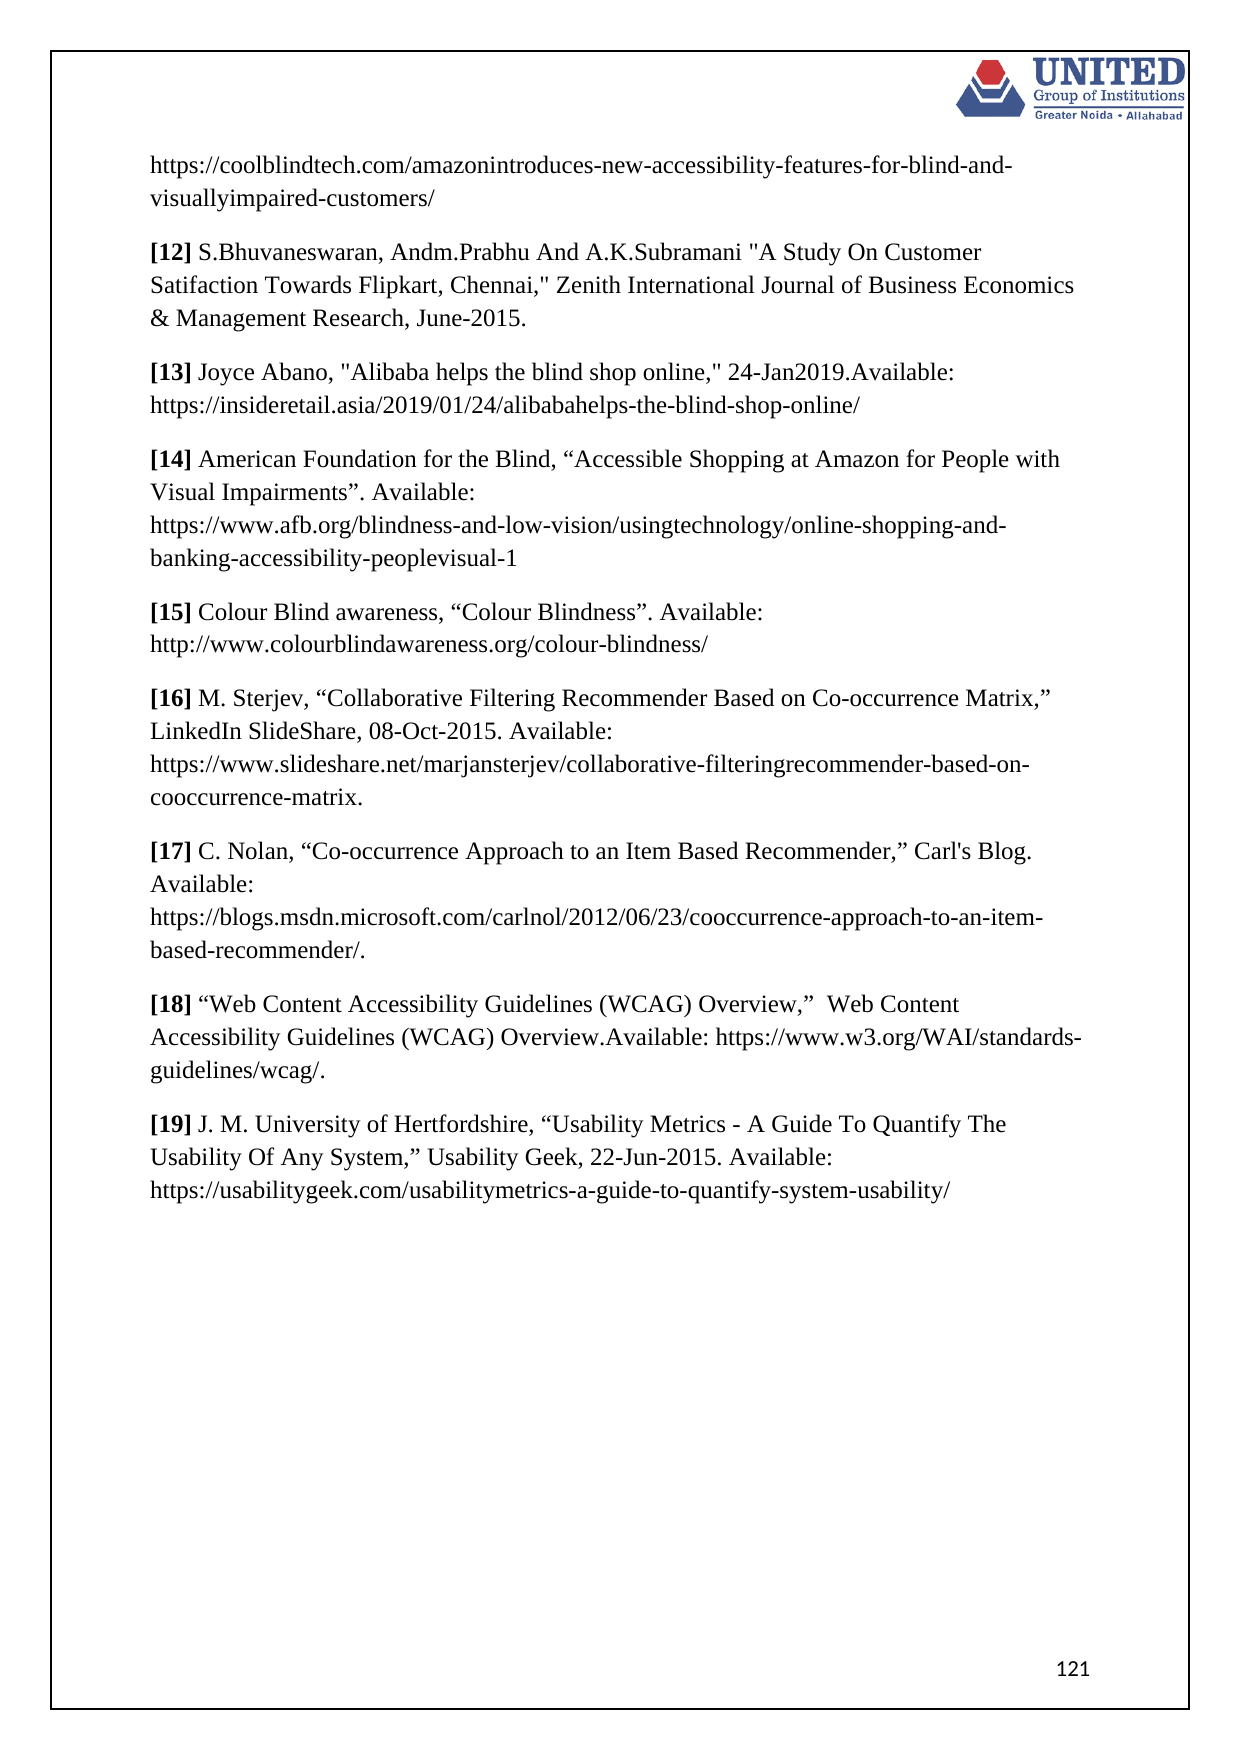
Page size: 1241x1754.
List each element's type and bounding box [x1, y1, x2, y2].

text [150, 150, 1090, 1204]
picture [952, 53, 1186, 124]
